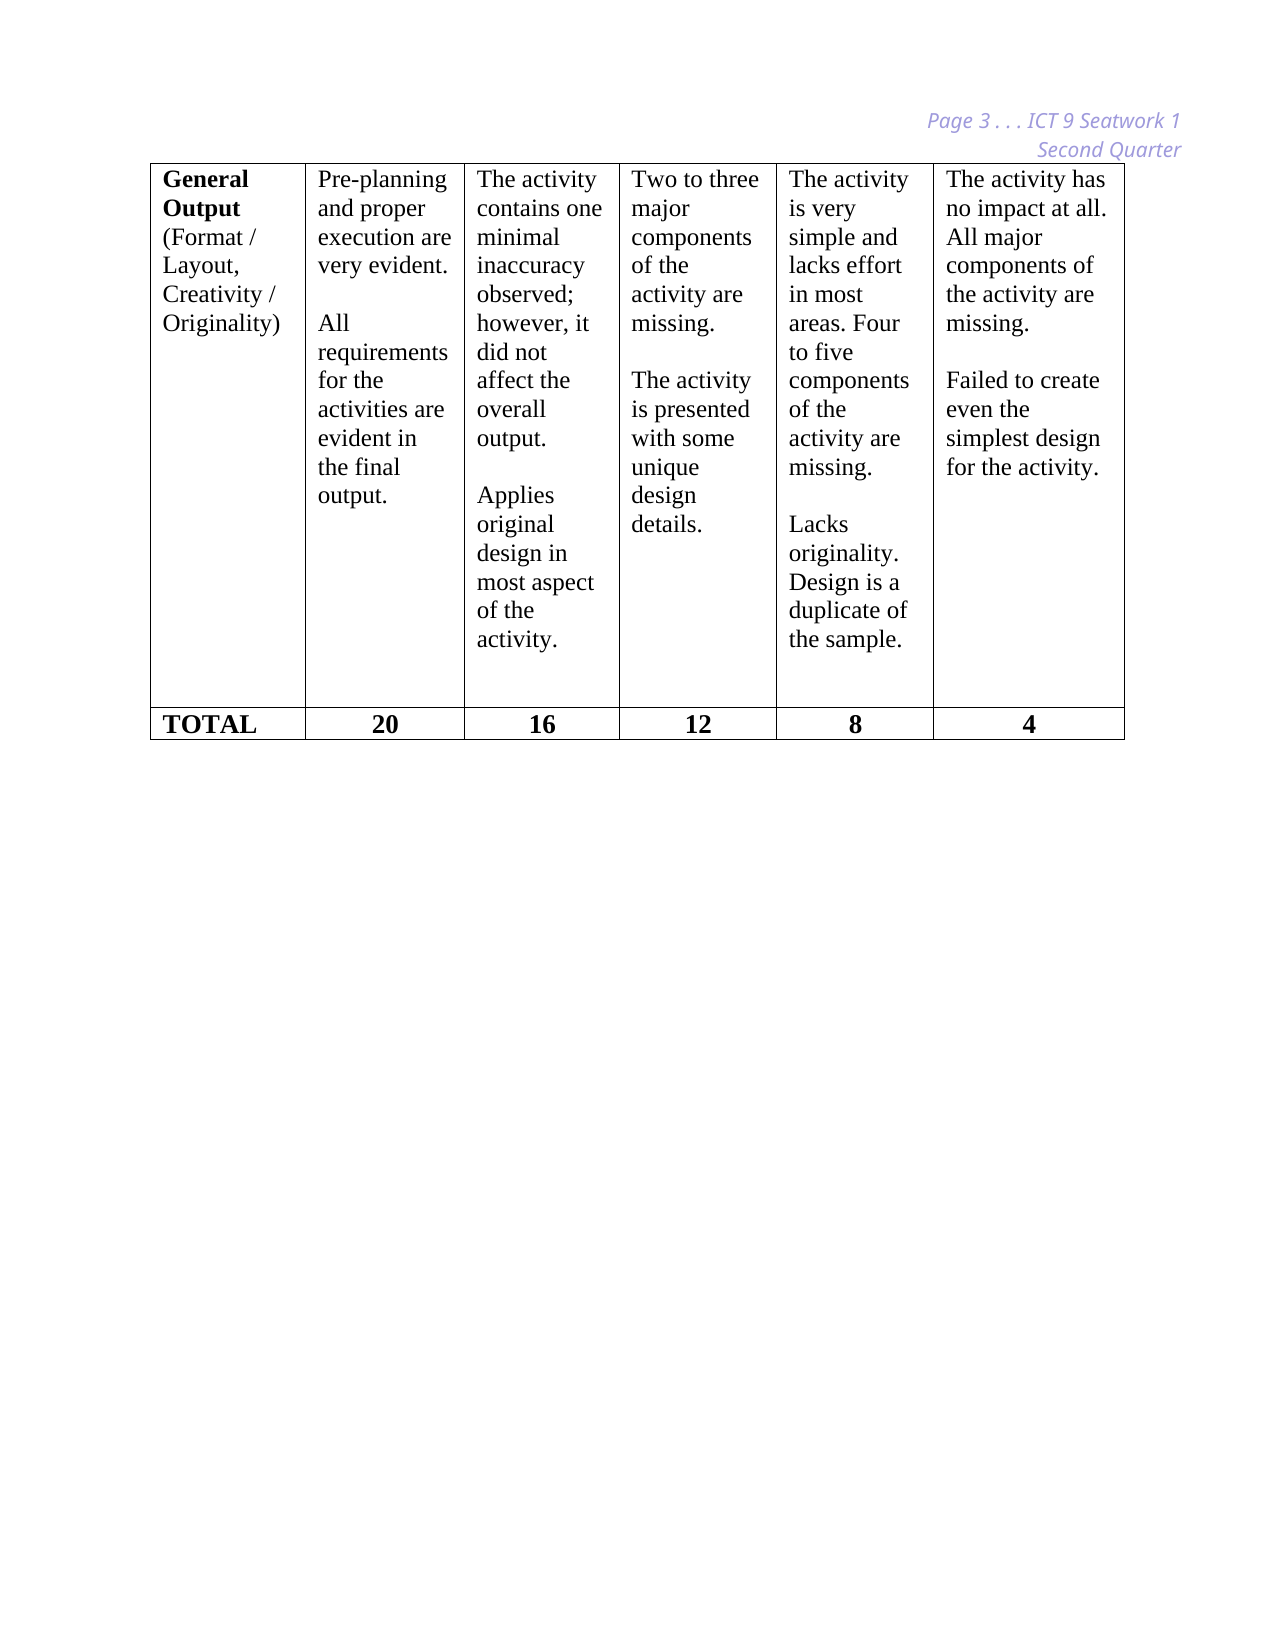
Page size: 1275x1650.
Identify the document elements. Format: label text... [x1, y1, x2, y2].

table_cell 8 [777, 708, 933, 739]
table_cell 16 [465, 708, 619, 739]
table_cell The activity is very simple and lacks effort in most areas. Four to five components of the activity are missing. Lacks originality. Design is a duplicate of the sample. [777, 164, 933, 707]
table_cell Pre-planning and proper execution are very evident. All requirements for the activities are evident in the final output. [306, 164, 464, 707]
table_cell Two to three major components of the activity are missing. The activity is presented with some unique design details. [620, 164, 776, 707]
table_cell The activity contains one minimal inaccuracy observed; however, it did not affect the overall output. Applies original design in most aspect of the activity. [465, 164, 619, 707]
table_cell 4 [934, 708, 1124, 739]
table_cell TOTAL [151, 708, 305, 739]
table_cell General Output (Format / Layout, Creativity / Originality) [151, 164, 305, 707]
table_cell 20 [306, 708, 464, 739]
table_cell 12 [620, 708, 776, 739]
table_cell The activity has no impact at all. All major components of the activity are missing. Failed to create even the simplest design for the activity. [934, 164, 1124, 707]
